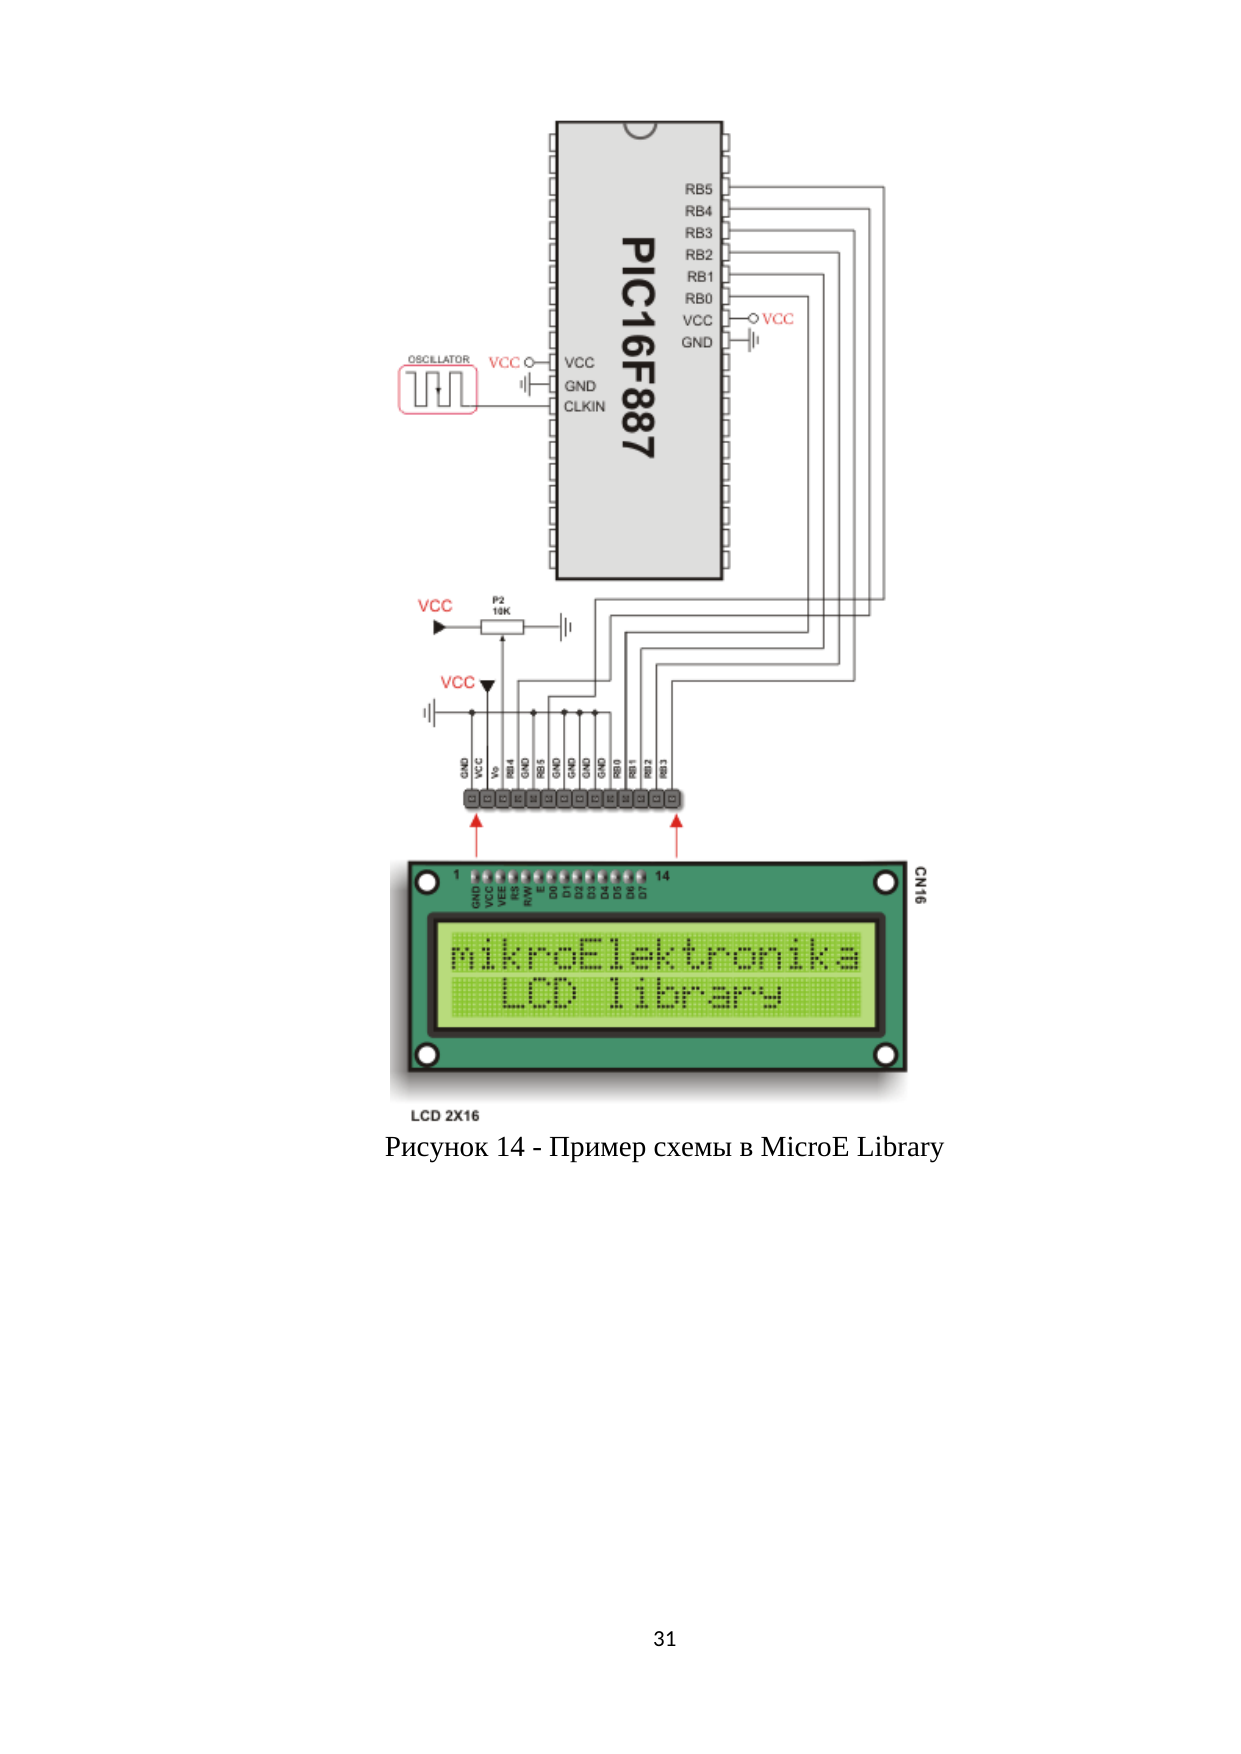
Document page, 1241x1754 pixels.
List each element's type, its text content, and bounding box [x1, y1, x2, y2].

text Рисунок 14 - Пример схемы в MicroE Library [177, 1129, 1152, 1163]
picture [390, 118, 939, 1129]
